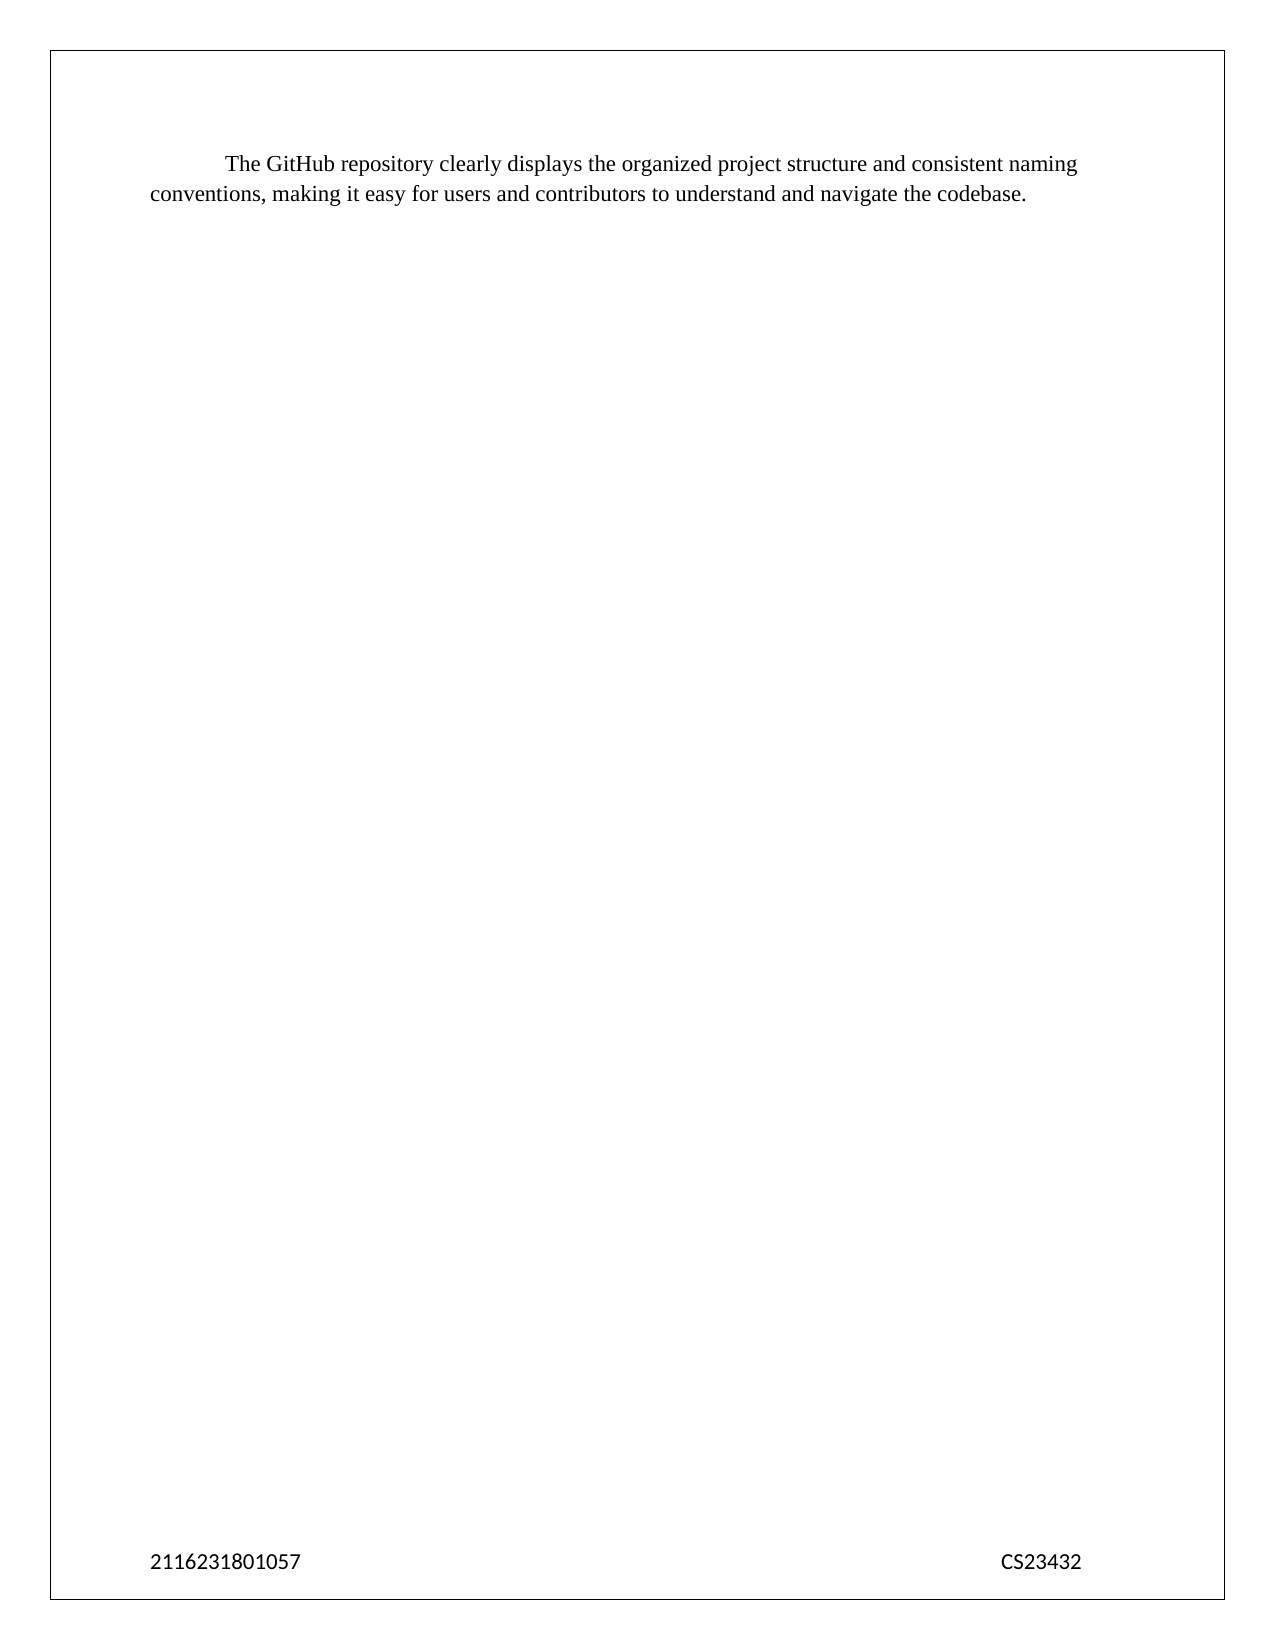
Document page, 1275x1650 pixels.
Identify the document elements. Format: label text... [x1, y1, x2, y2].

text The GitHub repository clearly displays the organized project structure and consistent naming conventions, making it easy for users and contributors to understand and navigate the codebase. [150, 150, 1125, 207]
